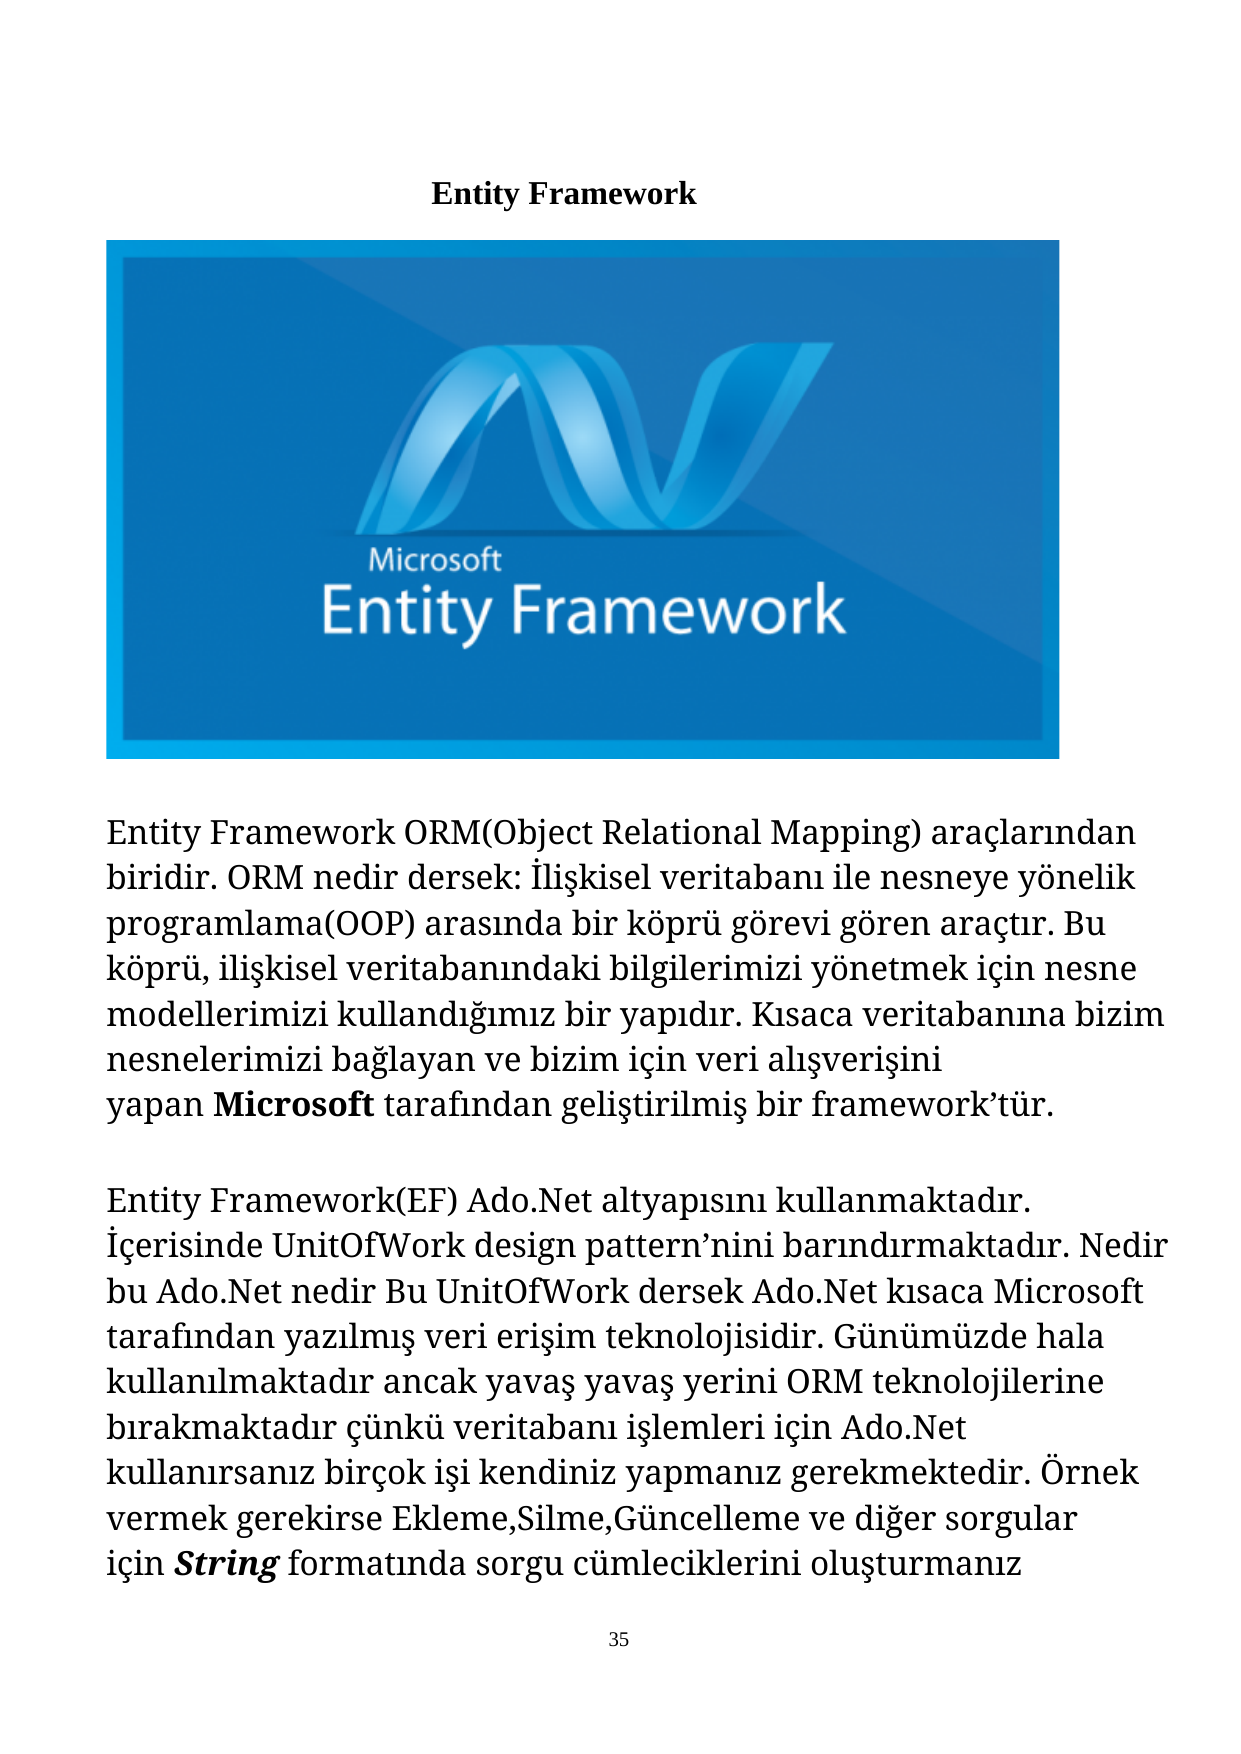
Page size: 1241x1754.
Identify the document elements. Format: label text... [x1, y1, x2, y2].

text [106, 1177, 1176, 1585]
text Entity Framework [106, 173, 1176, 211]
picture [124, 240, 1060, 739]
text Entity Framework ORM(Object Relational Mapping) araçlarından biridir. ORM nedir dersek: İlişkisel veritabanı ile nesneye yönelik programlama(OOP) arasında bir köprü görevi gören araçtır. Bu köprü, ilişkisel veritabanındaki bilgilerimizi yönetmek için nesne modellerimizi kullandığımız bir yapıdır. Kısaca veritabanına bizim nesnelerimizi bağlayan ve bizim için veri alışverişini yapan Microsoft tarafından geliştirilmiş bir framework’tür. [106, 809, 1176, 1127]
